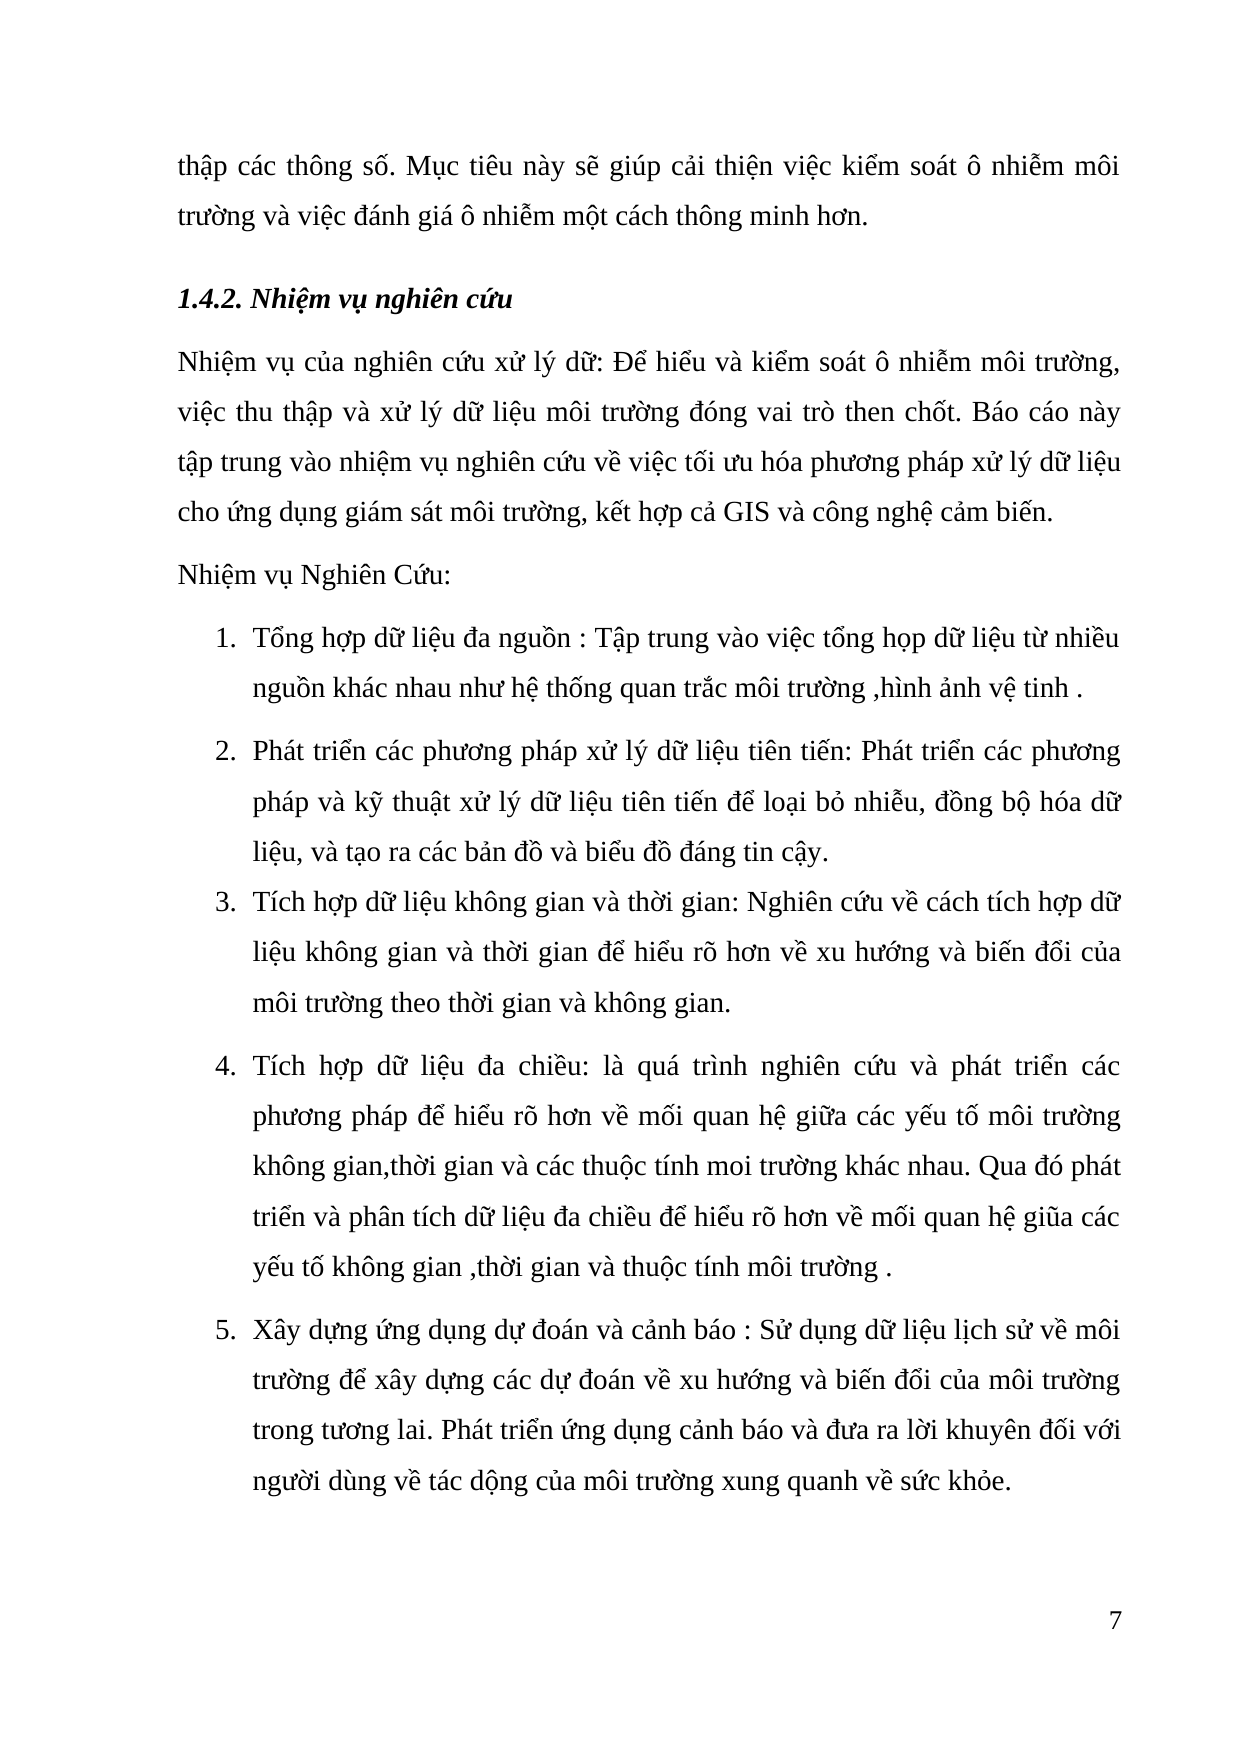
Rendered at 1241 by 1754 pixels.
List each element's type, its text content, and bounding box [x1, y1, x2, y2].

list Tổng hợp dữ liệu đa nguồn : Tập trung vào việc tổng họp dữ liệu từ nhiều nguồn khác nhau như hệ thống quan trắc môi trường ,hình ảnh vệ tinh . [215, 620, 1122, 704]
text Nhiệm vụ của nghiên cứu xử lý dữ: Để hiểu và kiểm soát ô nhiễm môi trường, việc thu thập và xử lý dữ liệu môi trường đóng vai trò then chốt. Báo cáo này tập trung vào nhiệm vụ nghiên cứu về việc tối ưu hóa phương pháp xử lý dữ liệu cho ứng dụng giám sát môi trường, kết hợp cả GIS và công nghệ cảm biến. [177, 344, 1122, 528]
list Xây dựng ứng dụng dự đoán và cảnh báo : Sử dụng dữ liệu lịch sử về môi trường để xây dựng các dự đoán về xu hướng và biến đổi của môi trường trong tương lai. Phát triển ứng dụng cảnh báo và đưa ra lời khuyên đối với người dùng về tác dộng của môi trường xung quanh về sức khỏe. [215, 1312, 1122, 1496]
list Tích hợp dữ liệu không gian và thời gian: Nghiên cứu về cách tích hợp dữ liệu không gian và thời gian để hiểu rõ hơn về xu hướng và biến đổi của môi trường theo thời gian và không gian. [215, 884, 1122, 1018]
text Nhiệm vụ Nghiên Cứu: [177, 557, 1122, 591]
subtitle 1.4.2. Nhiệm vụ nghiên cứu [177, 281, 1122, 314]
list Tích hợp dữ liệu đa chiều: là quá trình nghiên cứu và phát triển các phương pháp để hiểu rõ hơn về mối quan hệ giữa các yếu tố môi trường không gian,thời gian và các thuộc tính moi trường khác nhau. Qua đó phát triển và phân tích dữ liệu đa chiều để hiểu rõ hơn về mối quan hệ giũa các yếu tố không gian ,thời gian và thuộc tính môi trường . [215, 1048, 1122, 1282]
list Phát triển các phương pháp xử lý dữ liệu tiên tiến: Phát triển các phương pháp và kỹ thuật xử lý dữ liệu tiên tiến để loại bỏ nhiễu, đồng bộ hóa dữ liệu, và tạo ra các bản đồ và biểu đồ đáng tin cậy. [215, 733, 1122, 867]
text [177, 148, 1122, 232]
